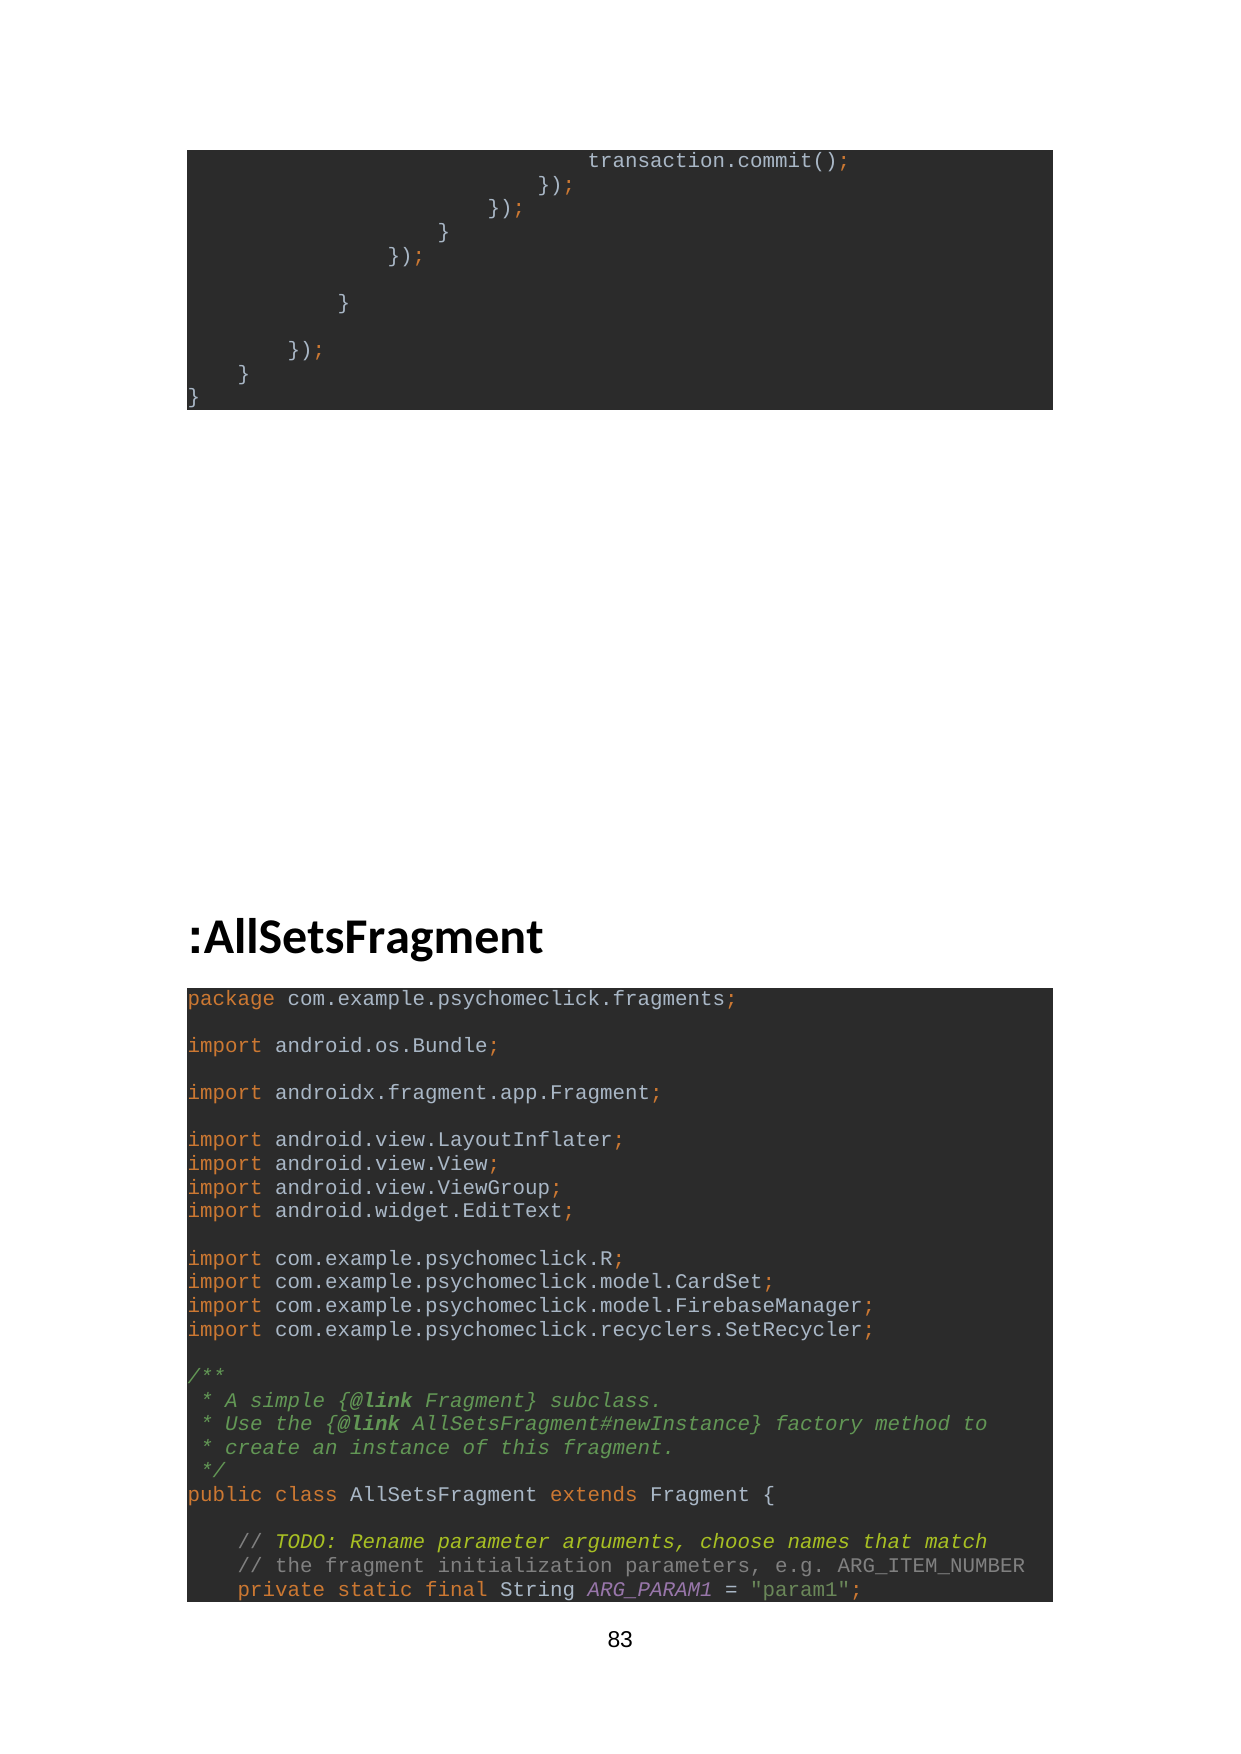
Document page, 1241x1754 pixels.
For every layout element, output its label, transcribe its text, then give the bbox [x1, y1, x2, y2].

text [187, 150, 1053, 410]
text AllSetsFragment: [187, 905, 1053, 966]
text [187, 988, 1053, 1602]
